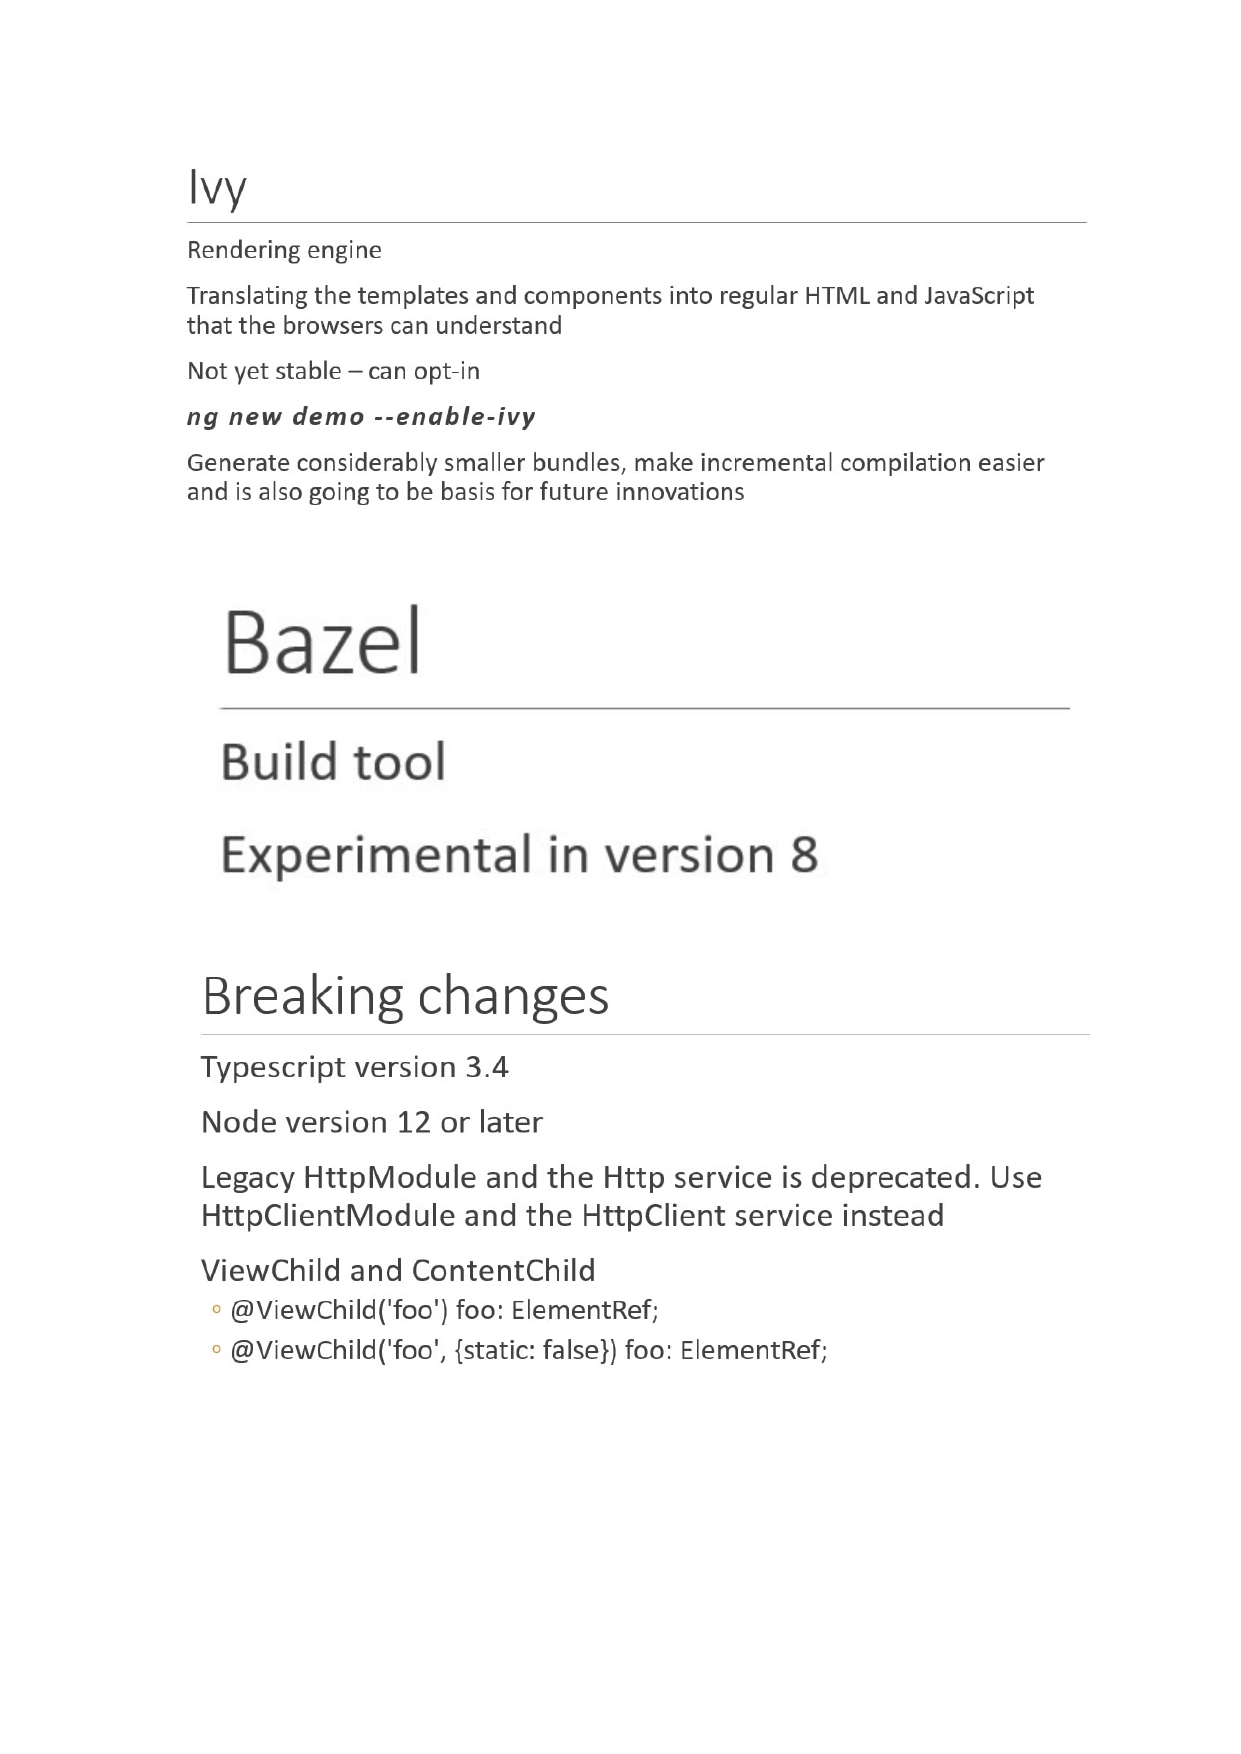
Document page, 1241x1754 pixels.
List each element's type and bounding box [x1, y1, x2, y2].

picture [150, 150, 1091, 535]
picture [150, 553, 1071, 932]
picture [150, 950, 1091, 1400]
